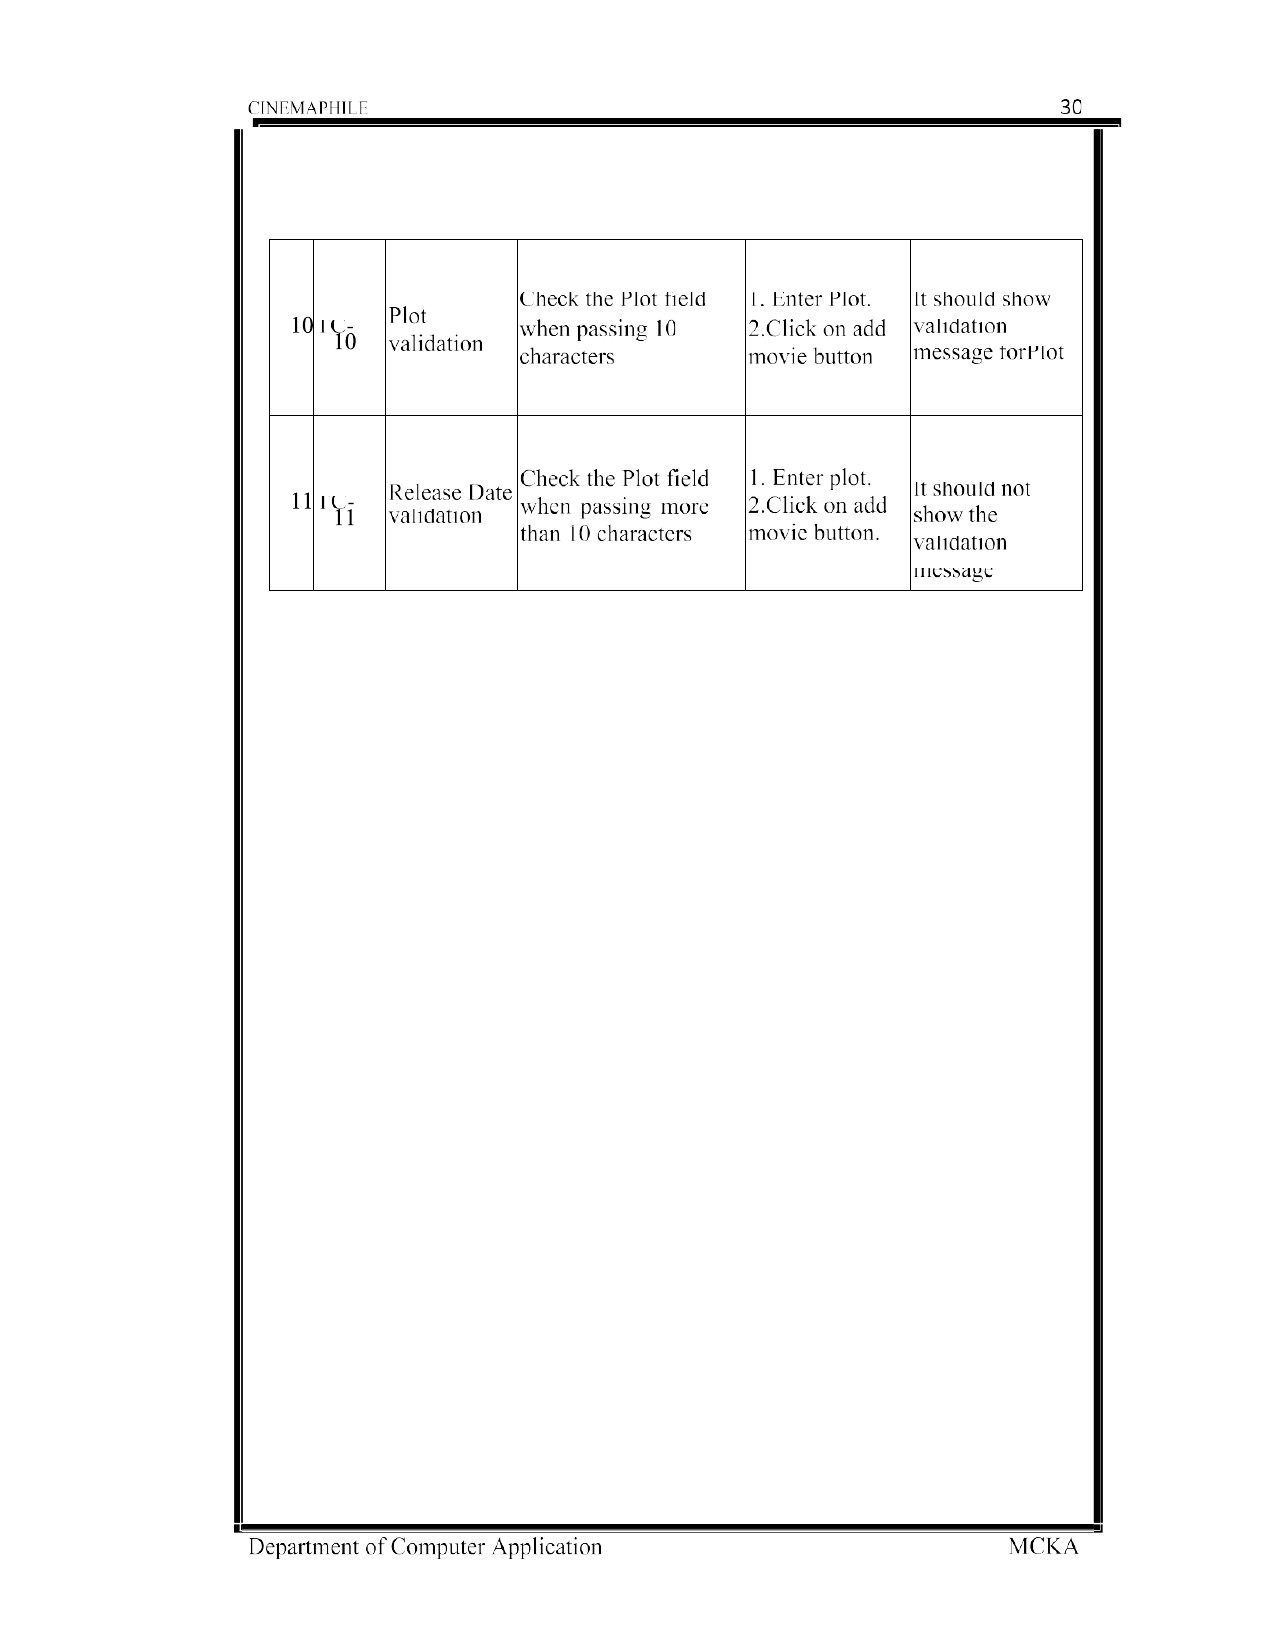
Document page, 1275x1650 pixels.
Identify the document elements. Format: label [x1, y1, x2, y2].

picture [913, 292, 1051, 306]
table_cell [518, 416, 745, 590]
picture [1061, 99, 1082, 114]
table_cell [314, 416, 385, 590]
table_header [518, 240, 745, 415]
picture [520, 292, 706, 306]
table_cell [386, 416, 517, 590]
picture [1008, 1537, 1079, 1554]
table_cell [746, 416, 910, 590]
picture [519, 319, 676, 364]
picture [913, 482, 1031, 496]
picture [388, 509, 482, 523]
picture [316, 320, 353, 333]
picture [388, 306, 483, 351]
picture [913, 536, 1007, 550]
picture [913, 568, 993, 582]
table_header [911, 240, 1082, 415]
picture [748, 319, 886, 364]
picture [913, 346, 1064, 364]
picture [248, 1537, 602, 1559]
table_cell [911, 416, 1082, 590]
table_header [314, 240, 385, 415]
table_header [746, 240, 910, 415]
picture [248, 101, 368, 114]
table_header [386, 240, 517, 415]
picture [913, 319, 1007, 333]
picture [316, 496, 354, 509]
picture [750, 292, 870, 306]
table_cell [270, 416, 313, 590]
table_header [270, 240, 313, 415]
picture [242, 1524, 1093, 1532]
picture [748, 468, 887, 540]
